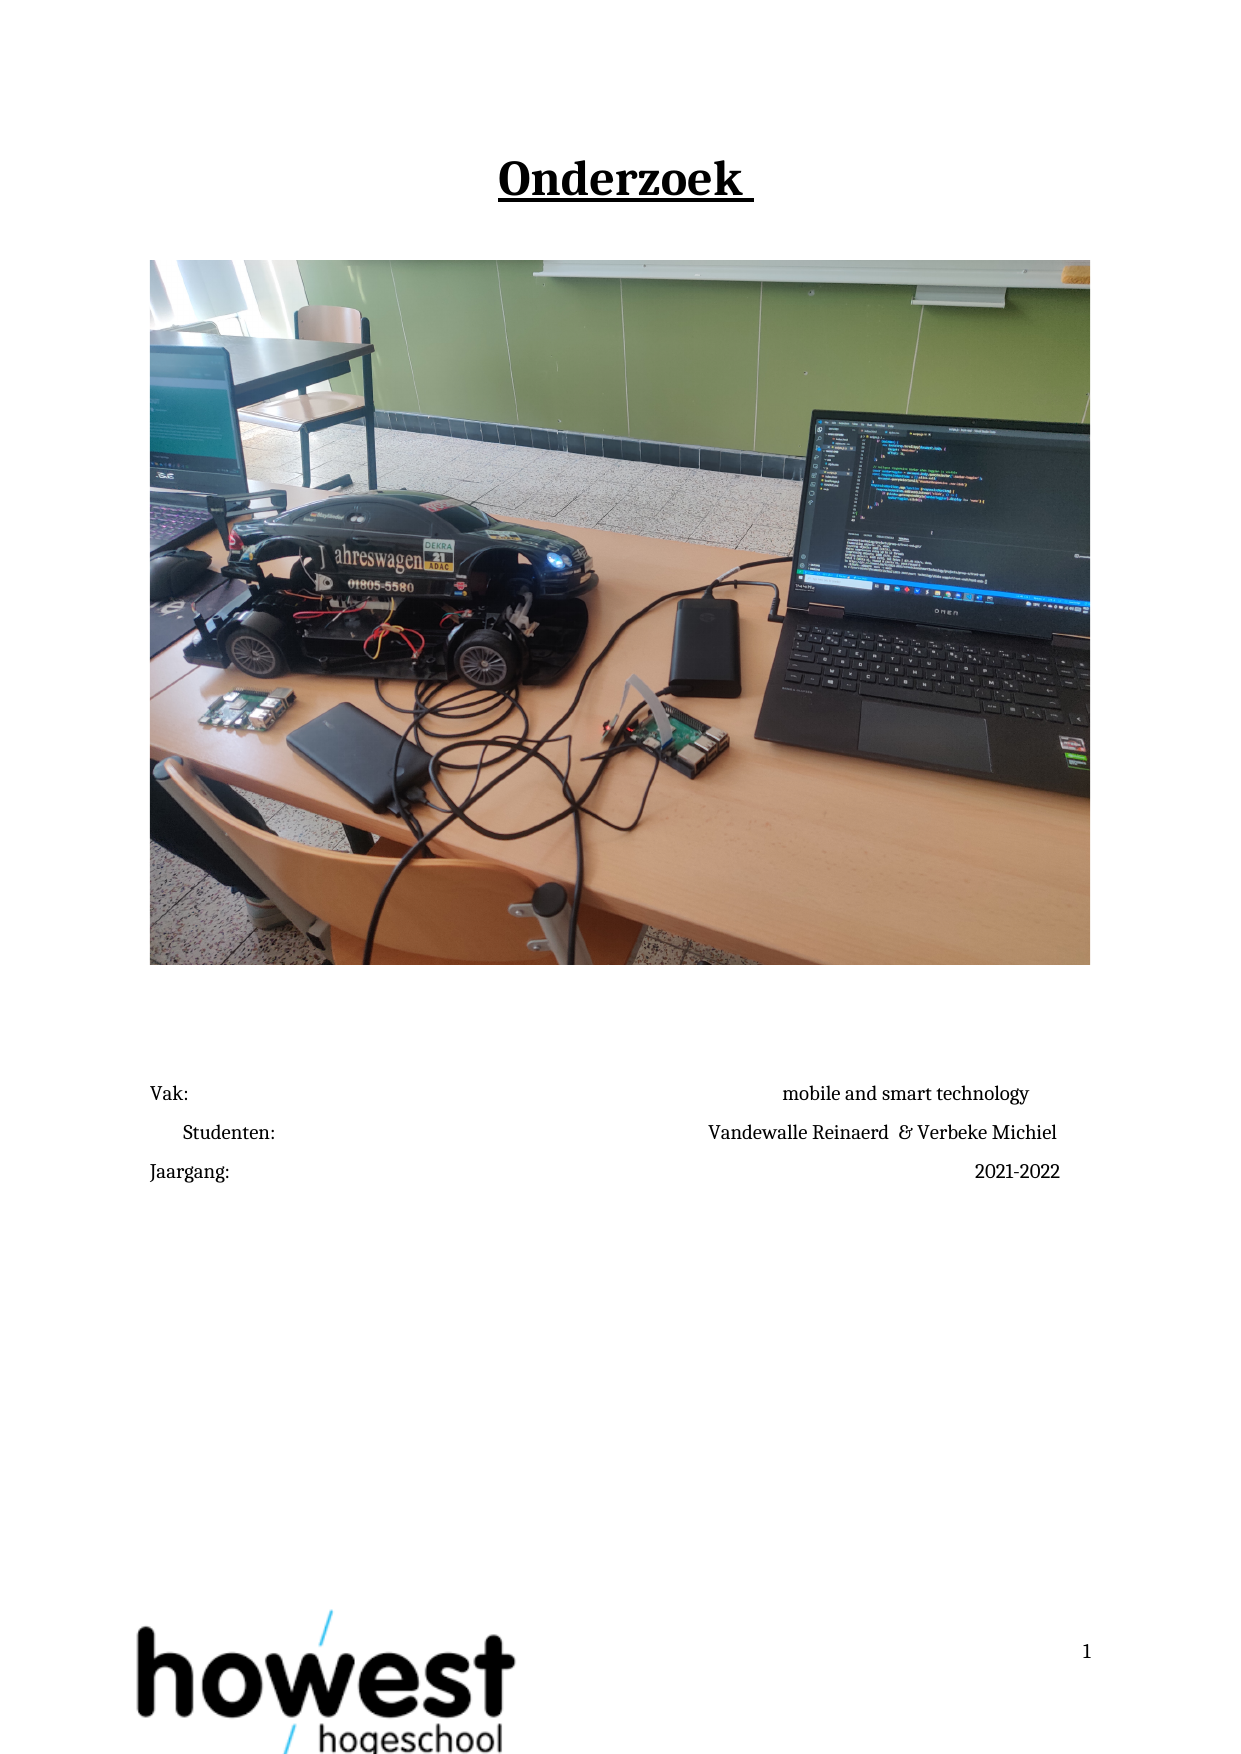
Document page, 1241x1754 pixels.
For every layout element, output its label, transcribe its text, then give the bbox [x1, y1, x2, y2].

picture [149, 260, 1091, 965]
text Onderzoek [150, 150, 1090, 207]
text Jaargang: 2021-2022 [150, 1160, 1090, 1184]
text Studenten: Vandewalle Reinaerd & Verbeke Michiel [150, 1121, 1090, 1145]
text Vak: mobile and smart technology [150, 1082, 1090, 1106]
picture [79, 1569, 571, 1754]
